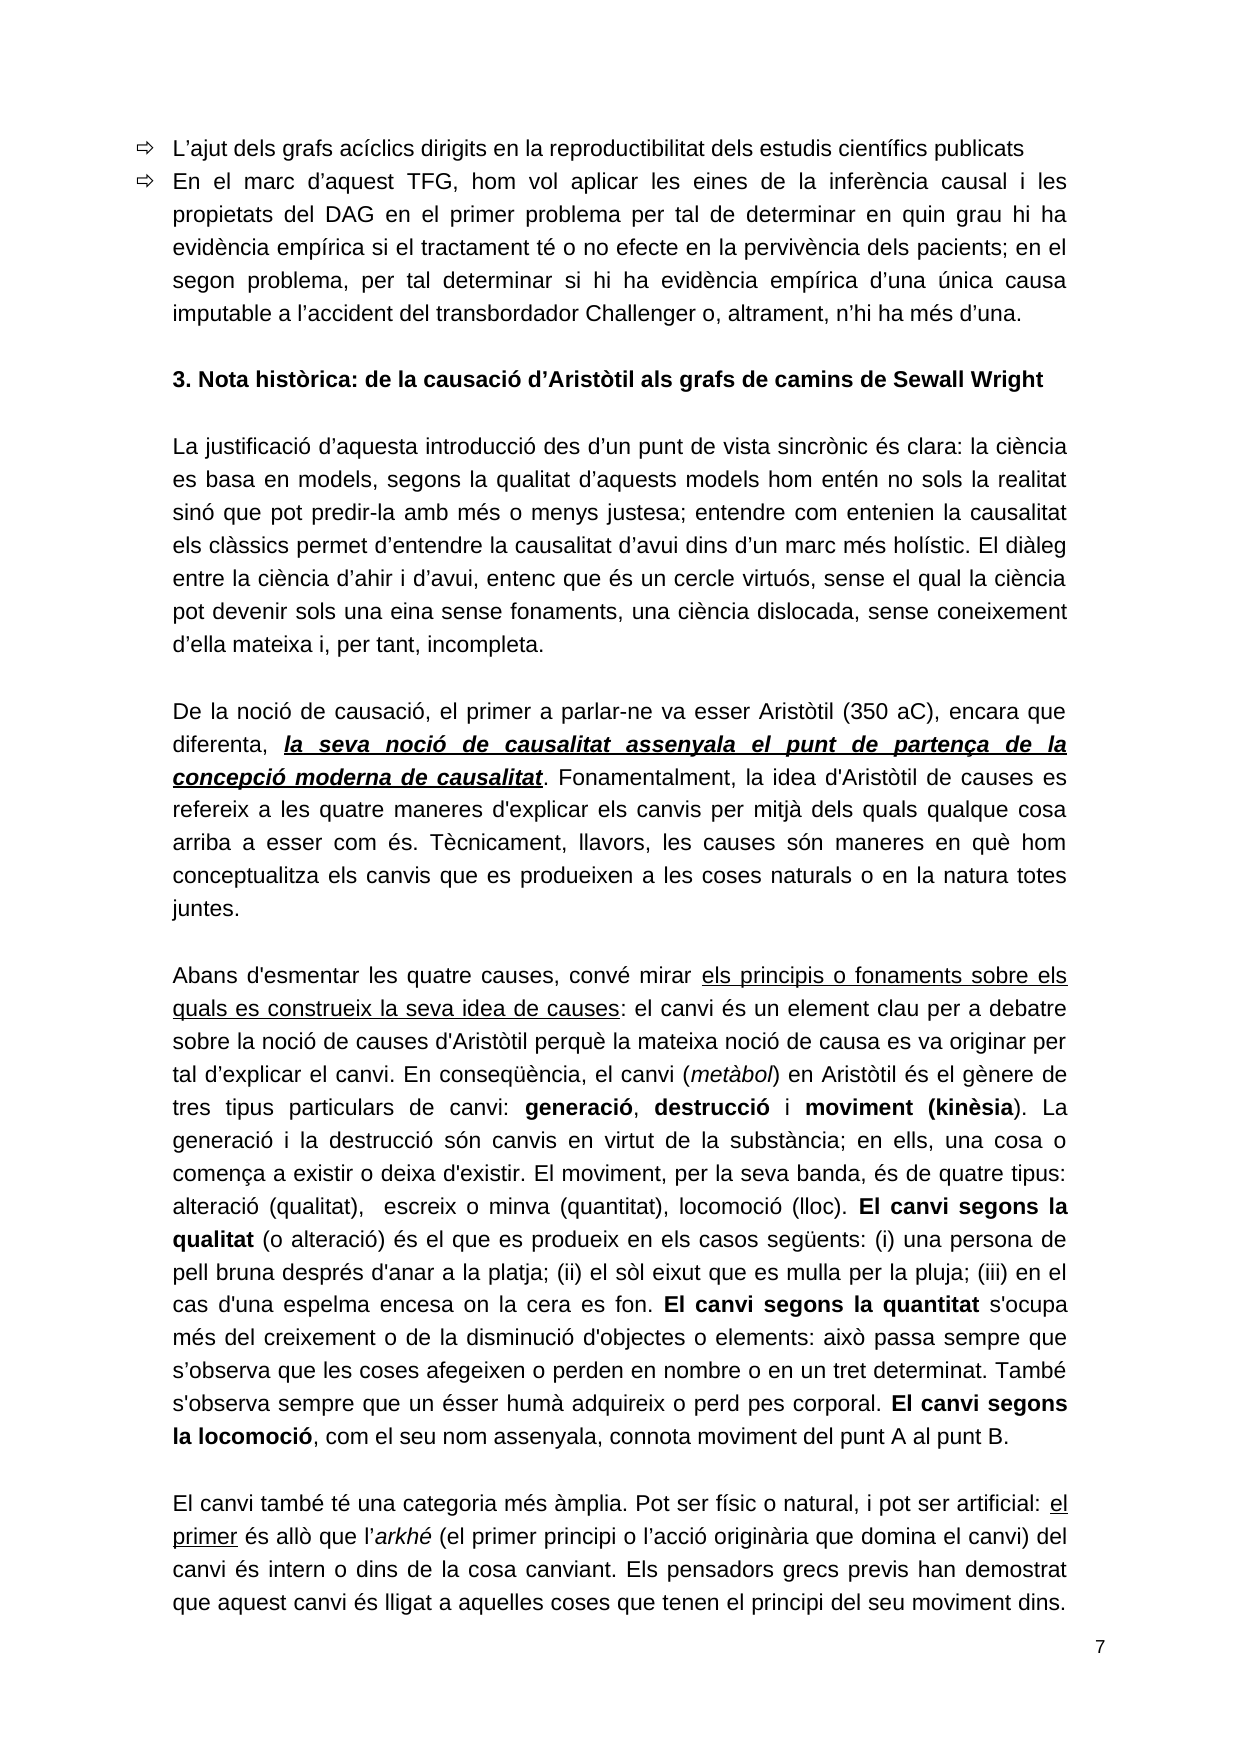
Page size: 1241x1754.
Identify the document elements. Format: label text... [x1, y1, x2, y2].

text 3. Nota històrica: de la causació d’Aristòtil als grafs de camins de Sewall Wright [172, 366, 1068, 392]
text La justificació d’aquesta introducció des d’un punt de vista sincrònic és clara: la ciència es basa en models, segons la qualitat d’aquests models hom entén no sols la realitat sinó que pot predir-la amb més o menys justesa; entendre com entenien la causalitat els clàssics permet d’entendre la causalitat d’avui dins d’un marc més holístic. El diàleg entre la ciència d’ahir i d’avui, entenc que és un cercle virtuós, sense el qual la ciència pot devenir sols una eina sense fonaments, una ciència dislocada, sense coneixement d’ella mateixa i, per tant, incompleta. [172, 433, 1068, 657]
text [172, 1490, 1068, 1615]
list L’ajut dels grafs acíclics dirigits en la reproductibilitat dels estudis científics publicats [135, 135, 1068, 161]
list En el marc d’aquest TFG, hom vol aplicar les eines de la inferència causal i les propietats del DAG en el primer problema per tal de determinar en quin grau hi ha evidència empírica si el tractament té o no efecte en la pervivència dels pacients; en el segon problema, per tal determinar si hi ha evidència empírica d’una única causa imputable a l’accident del transbordador Challenger o, altrament, n’hi ha més d’una. [135, 168, 1068, 326]
text De la noció de causació, el primer a parlar-ne va esser Aristòtil (350 aC), encara que diferenta, la seva noció de causalitat assenyala el punt de partença de la concepció moderna de causalitat. Fonamentalment, la idea d'Aristòtil de causes es refereix a les quatre maneres d'explicar els canvis per mitjà dels quals qualque cosa arriba a esser com és. Tècnicament, llavors, les causes són maneres en què hom conceptualitza els canvis que es produeixen a les coses naturals o en la natura totes juntes. [172, 698, 1068, 922]
text Abans d'esmentar les quatre causes, convé mirar els principis o fonaments sobre els quals es construeix la seva idea de causes: el canvi és un element clau per a debatre sobre la noció de causes d'Aristòtil perquè la mateixa noció de causa es va originar per tal d’explicar el canvi. En conseqüència, el canvi (metàbol) en Aristòtil és el gènere de tres tipus particulars de canvi: generació, destrucció i moviment (kinèsia). La generació i la destrucció són canvis en virtut de la substància; en ells, una cosa o comença a existir o deixa d'existir. El moviment, per la seva banda, és de quatre tipus: alteració (qualitat), escreix o minva (quantitat), locomoció (lloc). El canvi segons la qualitat (o alteració) és el que es produeix en els casos següents: (i) una persona de pell bruna després d'anar a la platja; (ii) el sòl eixut que es mulla per la pluja; (iii) en el cas d'una espelma encesa on la cera es fon. El canvi segons la quantitat s'ocupa més del creixement o de la disminució d'objectes o elements: això passa sempre que s’observa que les coses afegeixen o perden en nombre o en un tret determinat. També s'observa sempre que un ésser humà adquireix o perd pes corporal. El canvi segons la locomoció, com el seu nom assenyala, connota moviment del punt A al punt B. [172, 962, 1068, 1449]
